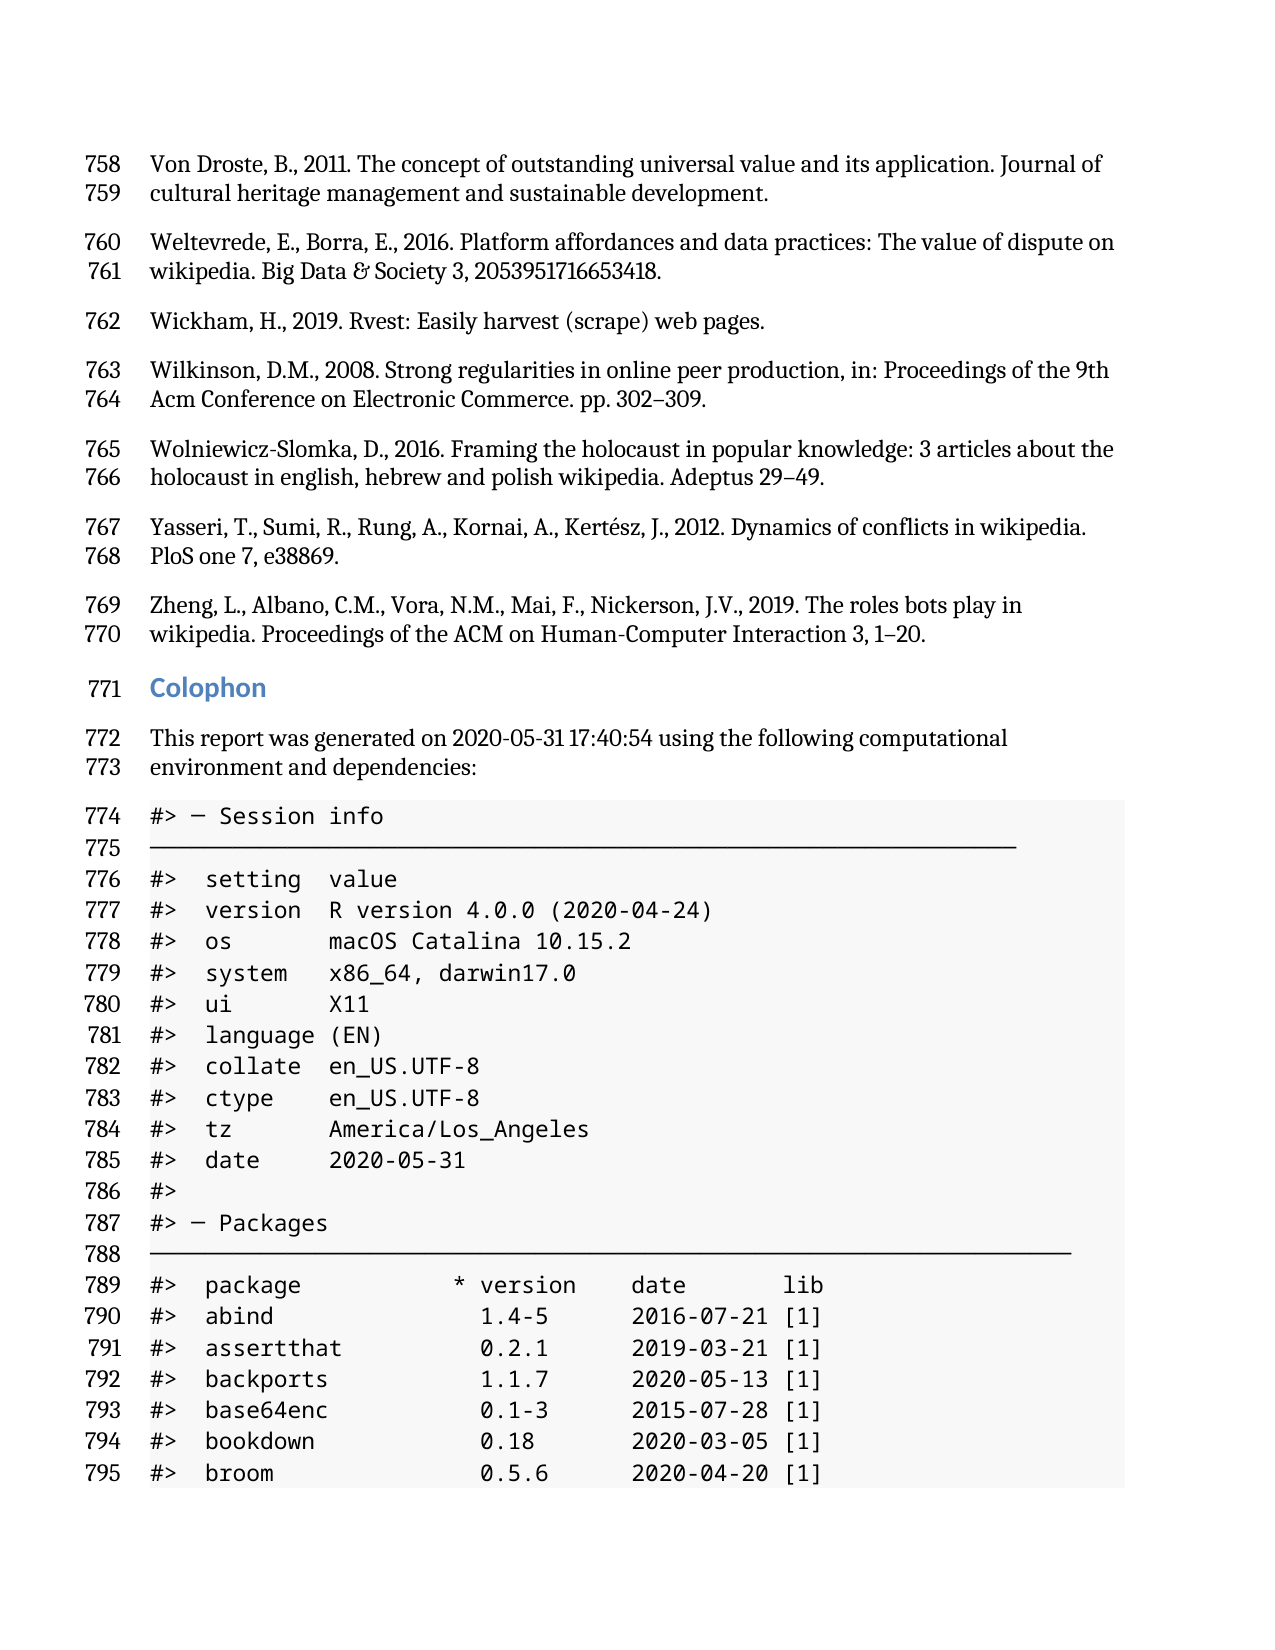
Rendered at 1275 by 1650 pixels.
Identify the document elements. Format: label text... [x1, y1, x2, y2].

text This report was generated on 2020-05-31 17:40:54 using the following computational environment and dependencies: [150, 724, 1125, 781]
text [150, 800, 1125, 1488]
text Yasseri, T., Sumi, R., Rung, A., Kornai, A., Kertész, J., 2012. Dynamics of conflicts in wikipedia. PloS one 7, e38869. [150, 513, 1125, 570]
text Wilkinson, D.M., 2008. Strong regularities in online peer production, in: Proceedings of the 9th Acm Conference on Electronic Commerce. pp. 302–309. [150, 356, 1125, 414]
subtitle Colophon [150, 669, 1125, 705]
text Von Droste, B., 2011. The concept of outstanding universal value and its application. Journal of cultural heritage management and sustainable development. [150, 150, 1125, 207]
text Wolniewicz-Slomka, D., 2016. Framing the holocaust in popular knowledge: 3 articles about the holocaust in english, hebrew and polish wikipedia. Adeptus 29–49. [150, 434, 1125, 492]
text Wickham, H., 2019. Rvest: Easily harvest (scrape) web pages. [150, 307, 1125, 335]
text Weltevrede, E., Borra, E., 2016. Platform affordances and data practices: The value of dispute on wikipedia. Big Data & Society 3, 2053951716653418. [150, 228, 1125, 286]
text Zheng, L., Albano, C.M., Vora, N.M., Mai, F., Nickerson, J.V., 2019. The roles bots play in wikipedia. Proceedings of the ACM on Human-Computer Interaction 3, 1–20. [150, 591, 1125, 649]
